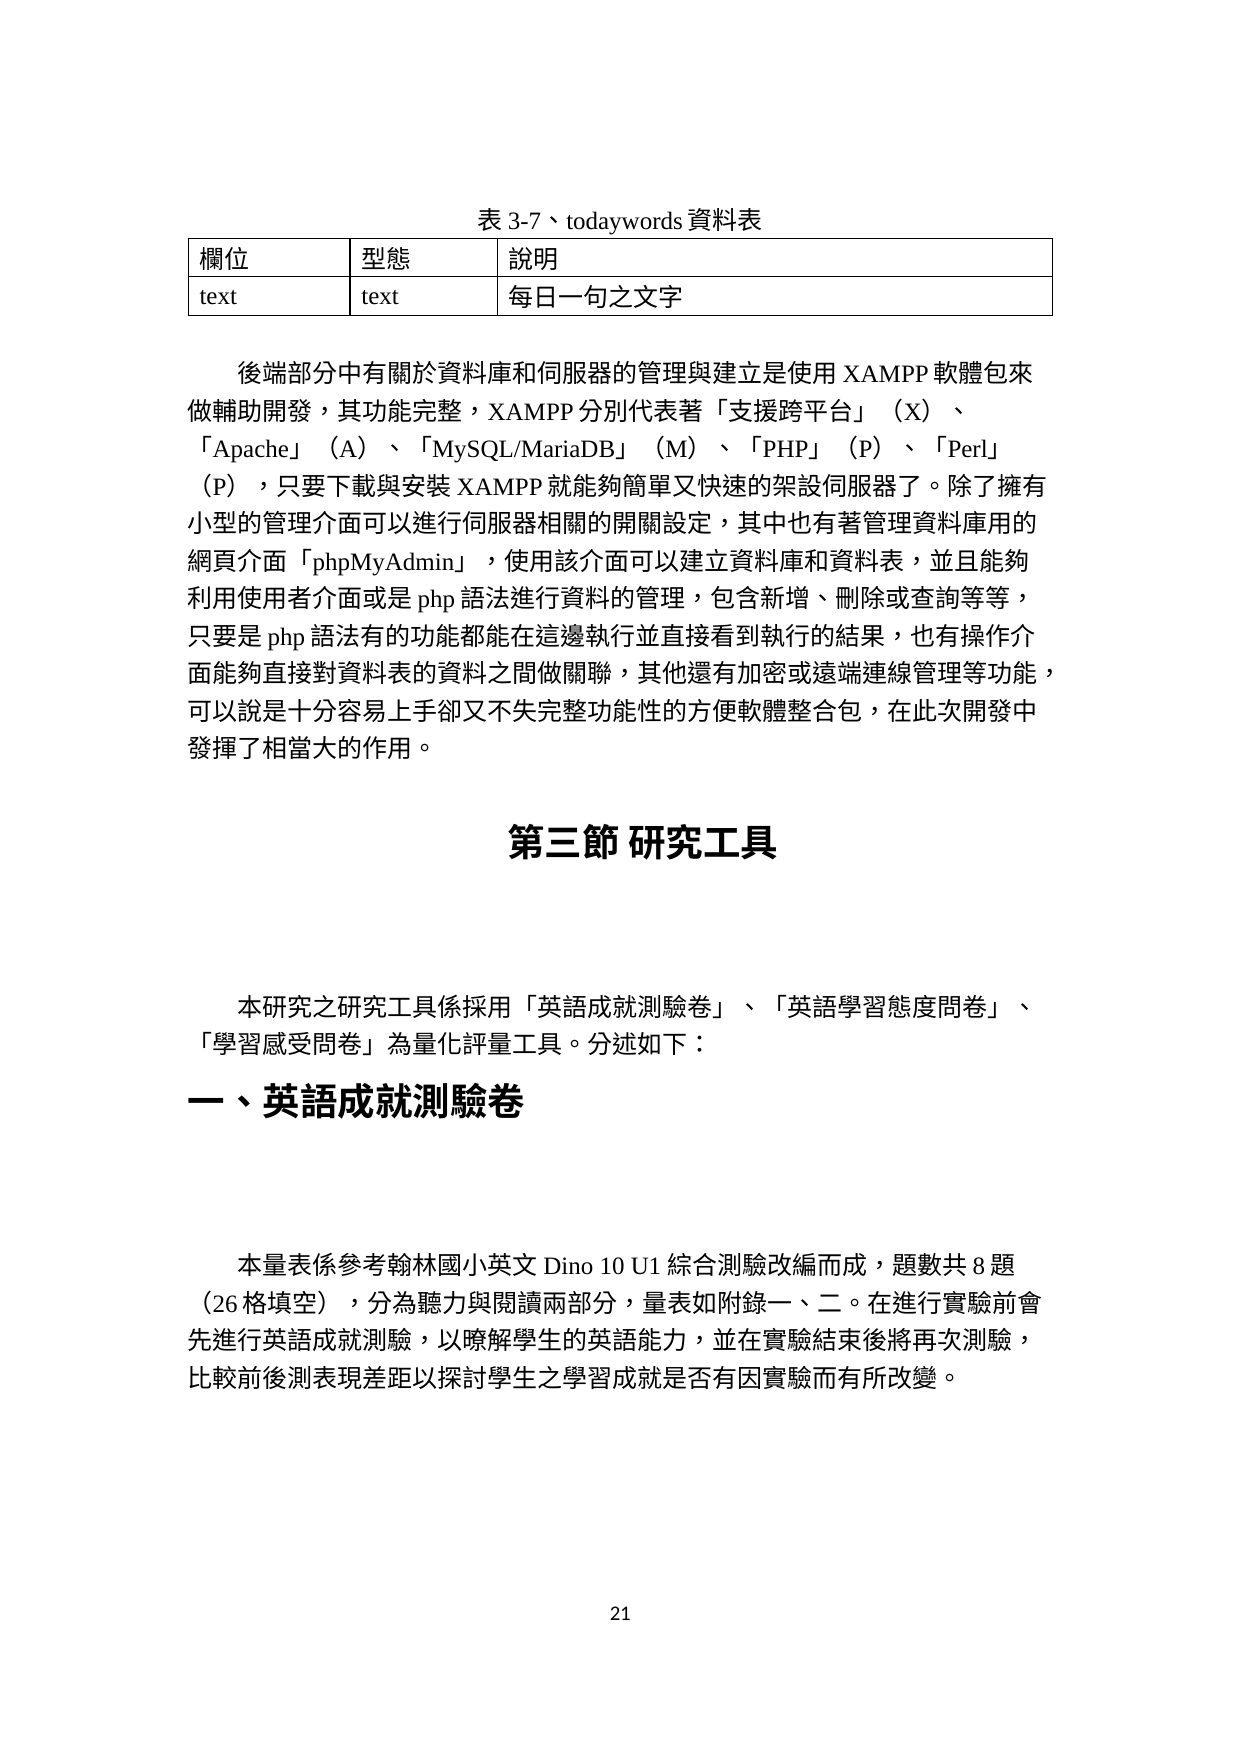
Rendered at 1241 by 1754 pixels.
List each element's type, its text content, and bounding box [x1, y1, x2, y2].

table_cell text [189, 277, 349, 314]
table_cell 每日一句之文字 [498, 277, 1052, 314]
subtitle 一、英語成就測驗卷 [187, 1062, 1053, 1137]
list 本量表係參考翰林國小英文 Dino 10 U1 綜合測驗改編而成，題數共8題（26格填空），分為聽力與閱讀兩部分，量表如附錄一、二。在進行實驗前會先進行英語成就測驗，以暸解學生的英語能力，並在實驗結束後將再次測驗，比較前後測表現差距以探討學生之學習成就是否有因實驗而有所改變。 [187, 1245, 1053, 1395]
table_header 型態 [351, 239, 497, 276]
text 後端部分中有關於資料庫和伺服器的管理與建立是使用XAMPP軟體包來做輔助開發，其功能完整，XAMPP分別代表著「支援跨平台」（X）、「Apache」（A）、「MySQL/MariaDB」（M）、「PHP」（P）、「Perl」（P），只要下載與安裝XAMPP就能夠簡單又快速的架設伺服器了。除了擁有小型的管理介面可以進行伺服器相關的開關設定，其中也有著管理資料庫用的網頁介面「phpMyAdmin」，使用該介面可以建立資料庫和資料表，並且能夠利用使用者介面或是php語法進行資料的管理，包含新增、刪除或查詢等等，只要是php語法有的功能都能在這邊執行並直接看到執行的結果，也有操作介面能夠直接對資料表的資料之間做關聯，其他還有加密或遠端連線管理等功能，可以說是十分容易上手卻又不失完整功能性的方便軟體整合包，在此次開發中發揮了相當大的作用。 [187, 353, 1053, 766]
table_cell text [351, 277, 497, 314]
table_header 欄位 [189, 239, 349, 276]
text 本研究之研究工具係採用「英語成就測驗卷」、「英語學習態度問卷」、「學習感受問卷」為量化評量工具。分述如下： [187, 987, 1053, 1062]
subtitle 第三節 研究工具 [232, 803, 1053, 878]
table_header 說明 [498, 239, 1052, 276]
text 表3-7、todaywords資料表 [187, 200, 1053, 237]
